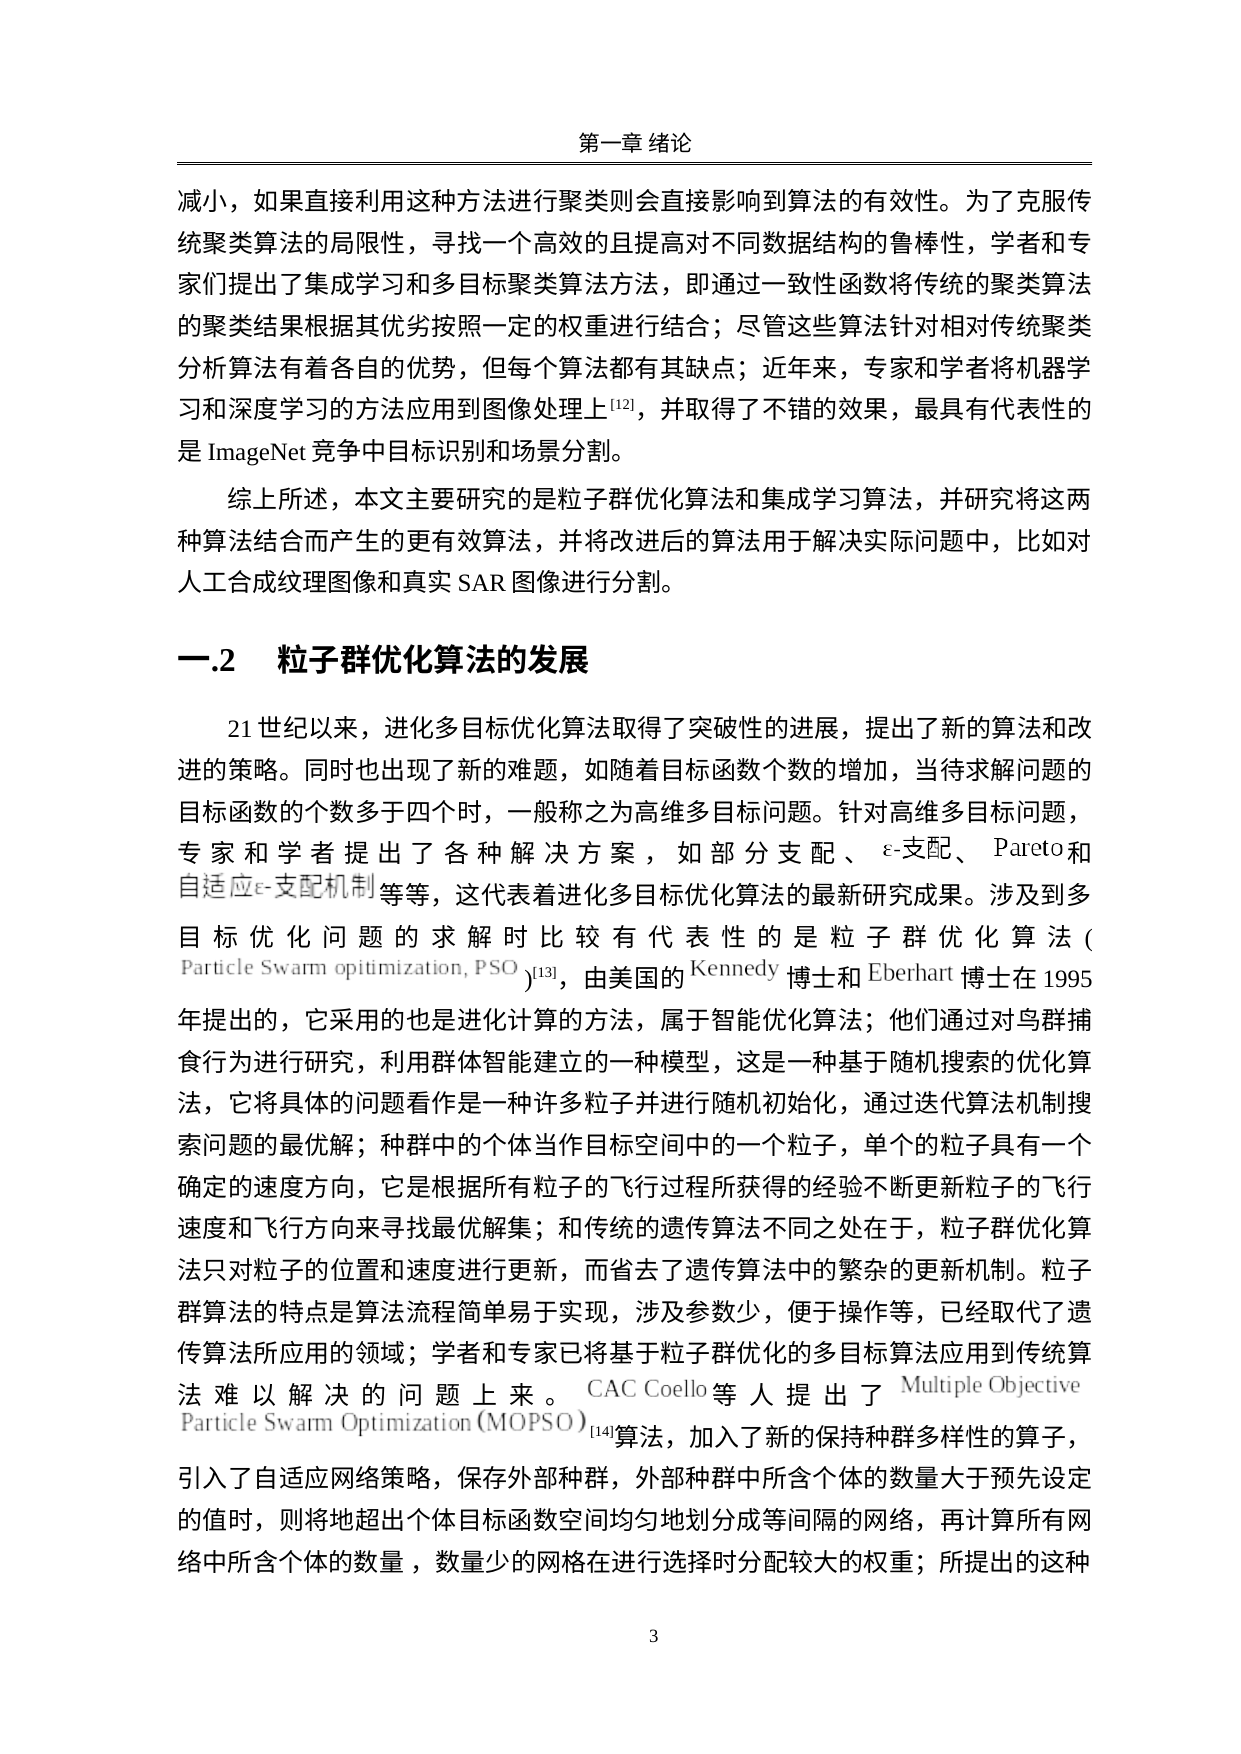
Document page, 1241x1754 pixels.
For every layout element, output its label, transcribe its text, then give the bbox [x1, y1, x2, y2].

subtitle 粒子群优化算法的发展 [177, 638, 1092, 679]
text 综上所述，本文主要研究的是粒子群优化算法和集成学习算法，并研究将这两种算法结合而产生的更有效算法，并将改进后的算法用于解决实际问题中，比如对人工合成纹理图像和真实SAR图像进行分割。 [177, 475, 1092, 600]
